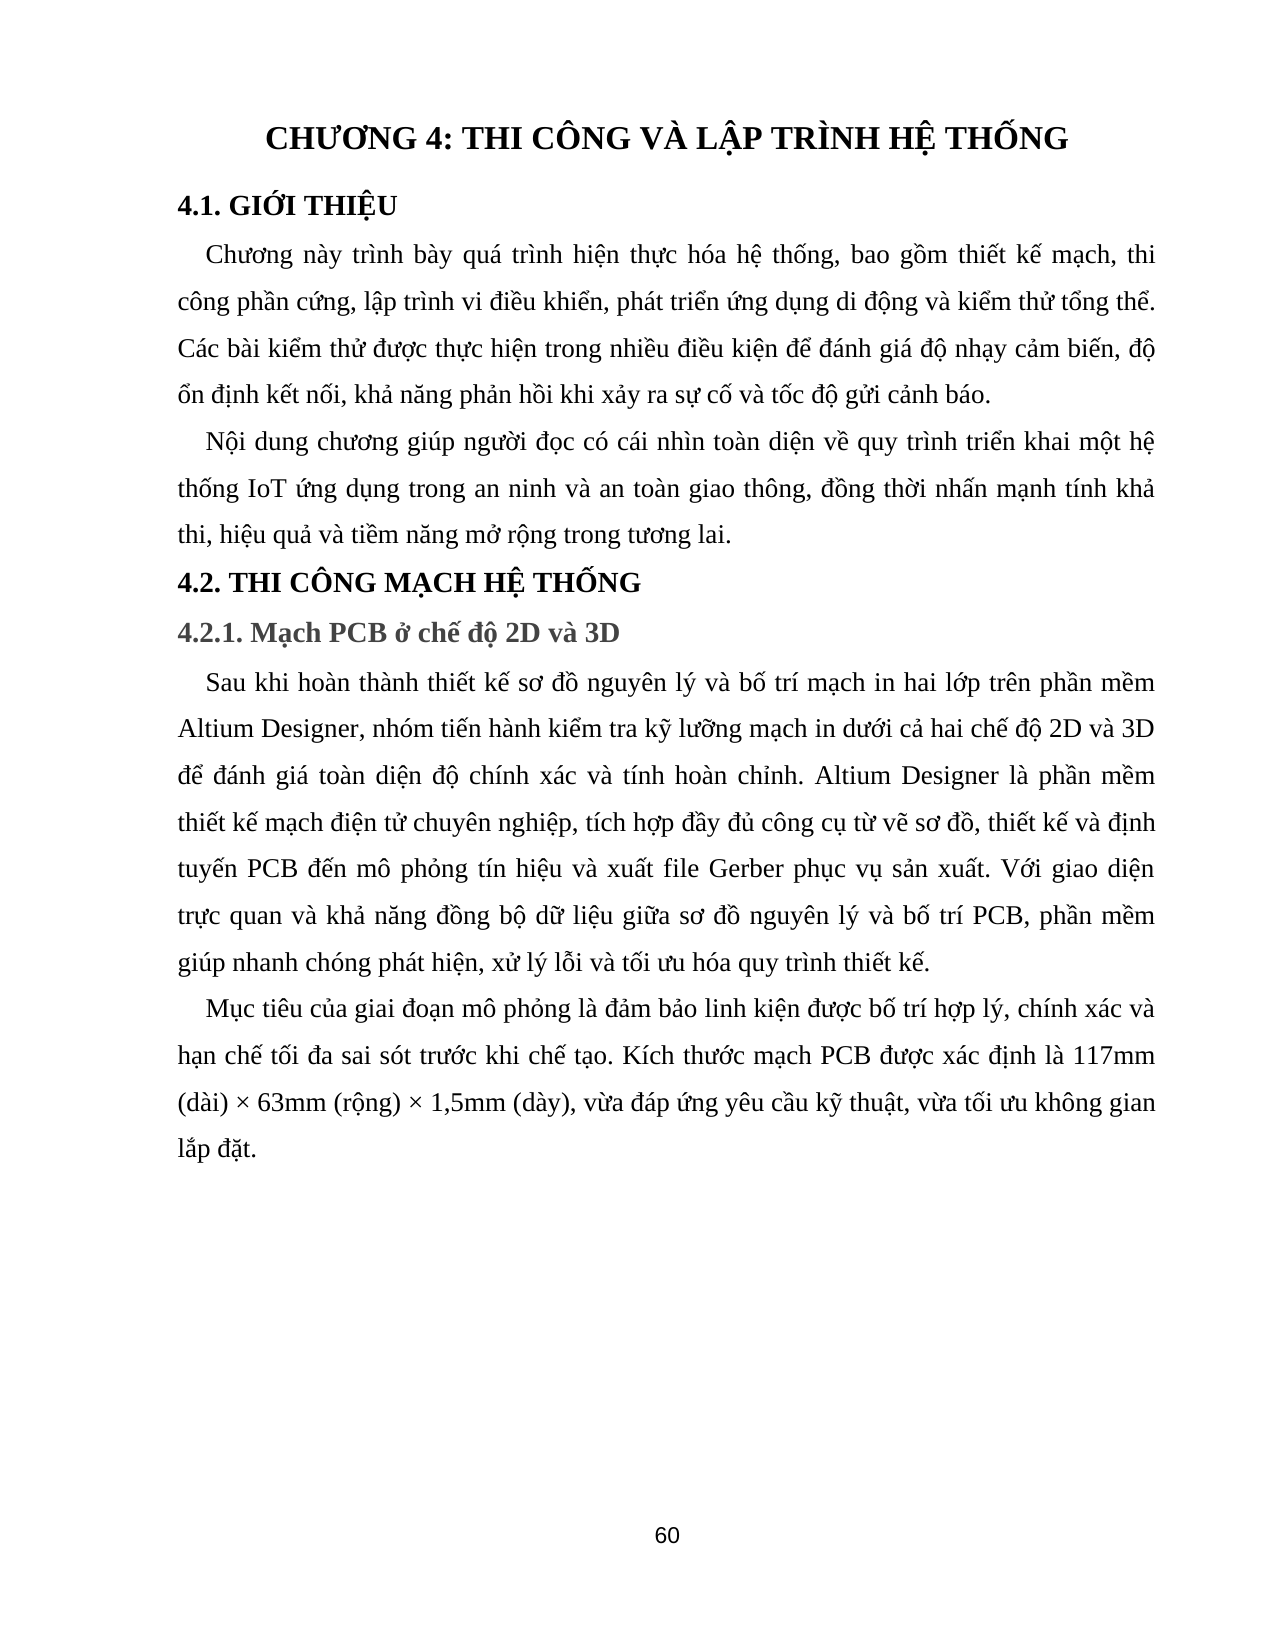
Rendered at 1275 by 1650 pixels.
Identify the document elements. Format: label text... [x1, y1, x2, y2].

text Mục tiêu của giai đoạn mô phỏng là đảm bảo linh kiện được bố trí hợp lý, chính xác và hạn chế tối đa sai sót trước khi chế tạo. Kích thước mạch PCB được xác định là 117mm (dài) × 63mm (rộng) × 1,5mm (dày), vừa đáp ứng yêu cầu kỹ thuật, vừa tối ưu không gian lắp đặt. [177, 992, 1157, 1163]
subtitle 4.2. THI CÔNG MẠCH HỆ THỐNG [177, 565, 1157, 599]
text Sau khi hoàn thành thiết kế sơ đồ nguyên lý và bố trí mạch in hai lớp trên phần mềm Altium Designer, nhóm tiến hành kiểm tra kỹ lưỡng mạch in dưới cả hai chế độ 2D và 3D để đánh giá toàn diện độ chính xác và tính hoàn chỉnh. Altium Designer là phần mềm thiết kế mạch điện tử chuyên nghiệp, tích hợp đầy đủ công cụ từ vẽ sơ đồ, thiết kế và định tuyến PCB đến mô phỏng tín hiệu và xuất file Gerber phục vụ sản xuất. Với giao diện trực quan và khả năng đồng bộ dữ liệu giữa sơ đồ nguyên lý và bố trí PCB, phần mềm giúp nhanh chóng phát hiện, xử lý lỗi và tối ưu hóa quy trình thiết kế. [177, 666, 1157, 977]
subtitle CHƯƠNG 4: THI CÔNG VÀ LẬP TRÌNH HỆ THỐNG [177, 118, 1157, 156]
subtitle 4.2.1. Mạch PCB ở chế độ 2D và 3D [177, 615, 1157, 649]
subtitle 4.1. GIỚI THIỆU [177, 188, 1157, 222]
text Chương này trình bày quá trình hiện thực hóa hệ thống, bao gồm thiết kế mạch, thi công phần cứng, lập trình vi điều khiển, phát triển ứng dụng di động và kiểm thử tổng thể. Các bài kiểm thử được thực hiện trong nhiều điều kiện để đánh giá độ nhạy cảm biến, độ ổn định kết nối, khả năng phản hồi khi xảy ra sự cố và tốc độ gửi cảnh báo. [177, 238, 1157, 409]
text Nội dung chương giúp người đọc có cái nhìn toàn diện về quy trình triển khai một hệ thống IoT ứng dụng trong an ninh và an toàn giao thông, đồng thời nhấn mạnh tính khả thi, hiệu quả và tiềm năng mở rộng trong tương lai. [177, 425, 1157, 549]
